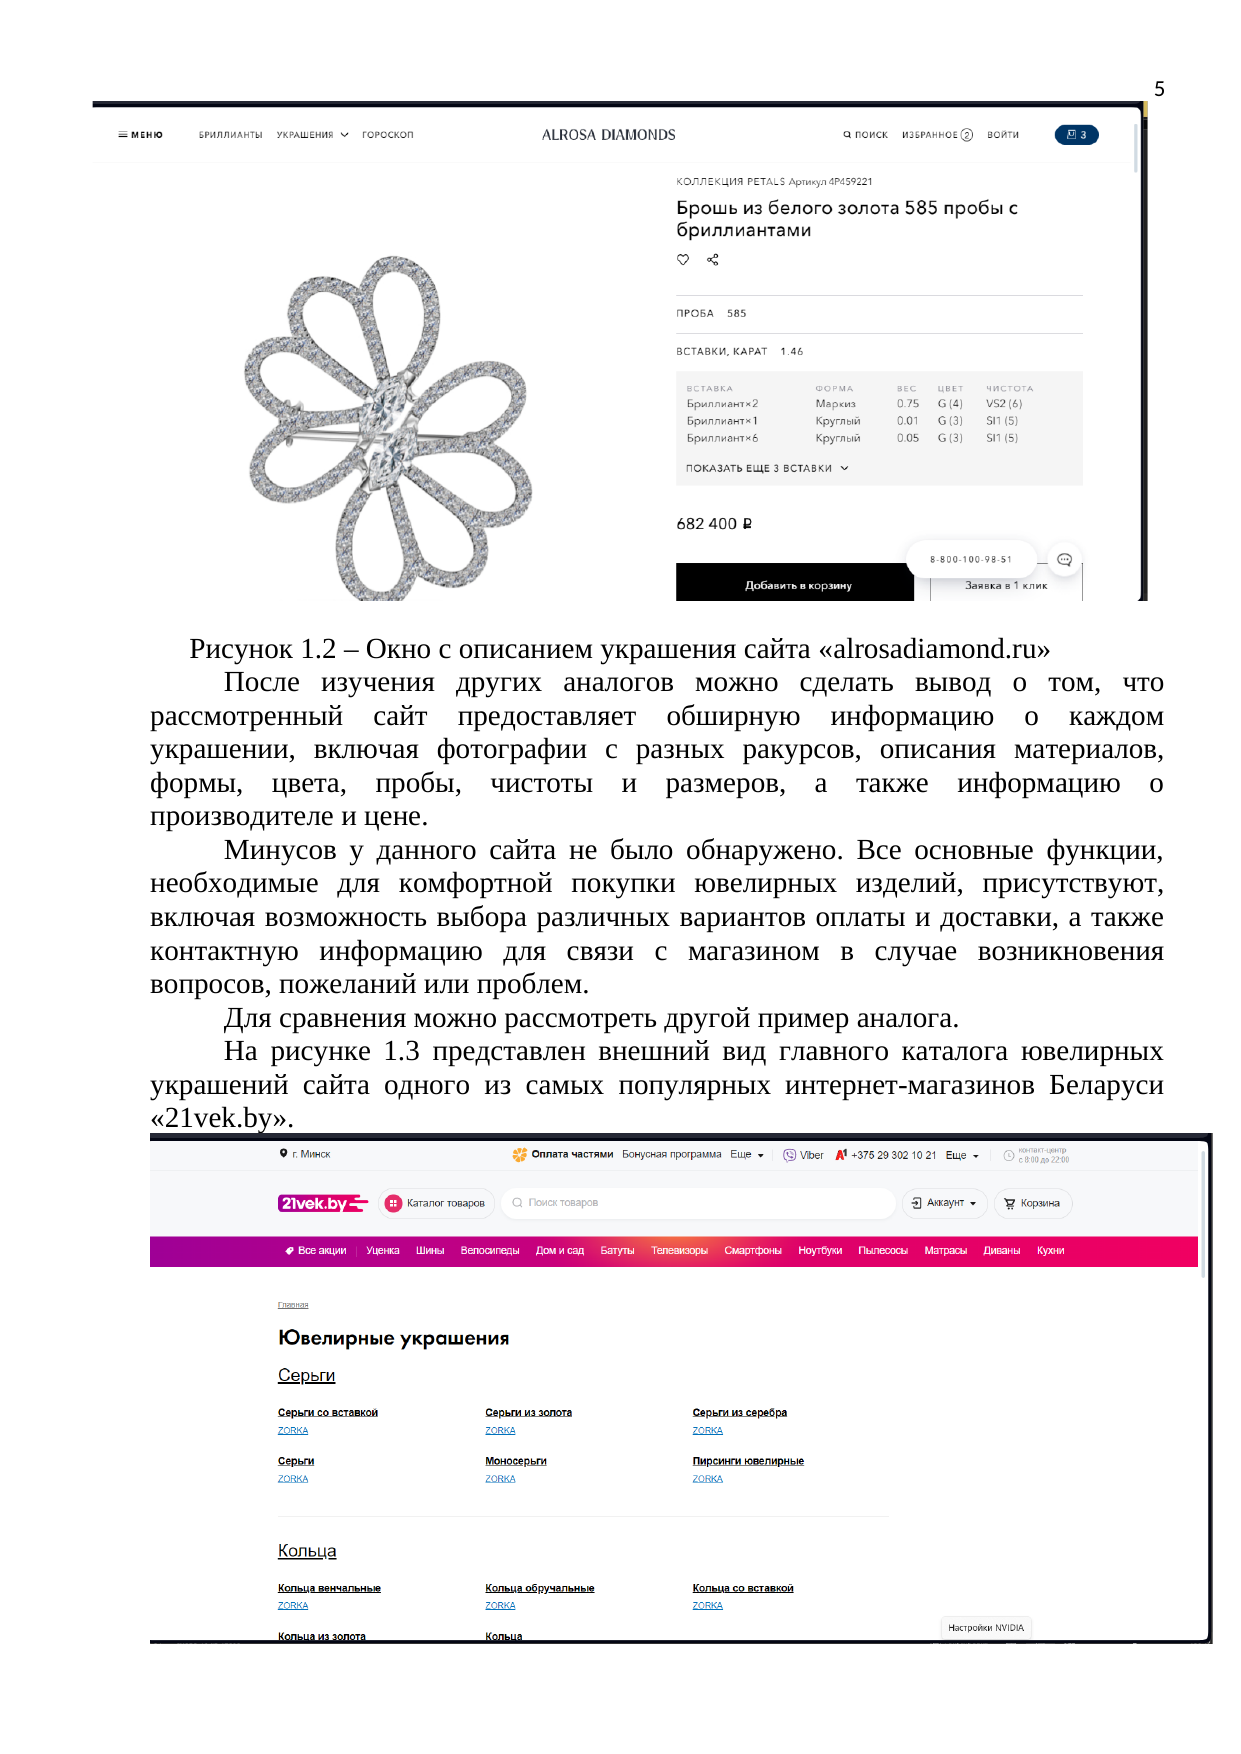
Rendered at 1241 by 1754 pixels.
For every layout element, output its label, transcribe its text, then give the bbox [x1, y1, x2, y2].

text Минусов у данного сайта не было обнаружено. Все основные функции, необходимые для комфортной покупки ювелирных изделий, присутствуют, включая возможность выбора различных вариантов оплаты и доставки, а также контактную информацию для связи с магазином в случае возникновения вопросов, пожеланий или проблем. [150, 832, 1165, 1000]
picture [92, 101, 1148, 601]
text На рисунке 1.3 представлен внешний вид главного каталога ювелирных украшений сайта одного из самых популярных интернет-магазинов Беларуси «21vek.by». [150, 1033, 1165, 1133]
picture [150, 1133, 1213, 1644]
text Для сравнения можно рассмотреть другой пример аналога. [150, 1000, 1165, 1033]
text После изучения других аналогов можно сделать вывод о том, что рассмотренный сайт предоставляет обширную информацию о каждом украшении, включая фотографии с разных ракурсов, описания материалов, формы, цвета, пробы, чистоты и размеров, а также информацию о производителе и цене. [150, 664, 1165, 832]
text Рисунок 1.2 – Окно с описанием украшения сайта «alrosadiamond.ru» [75, 631, 1165, 664]
